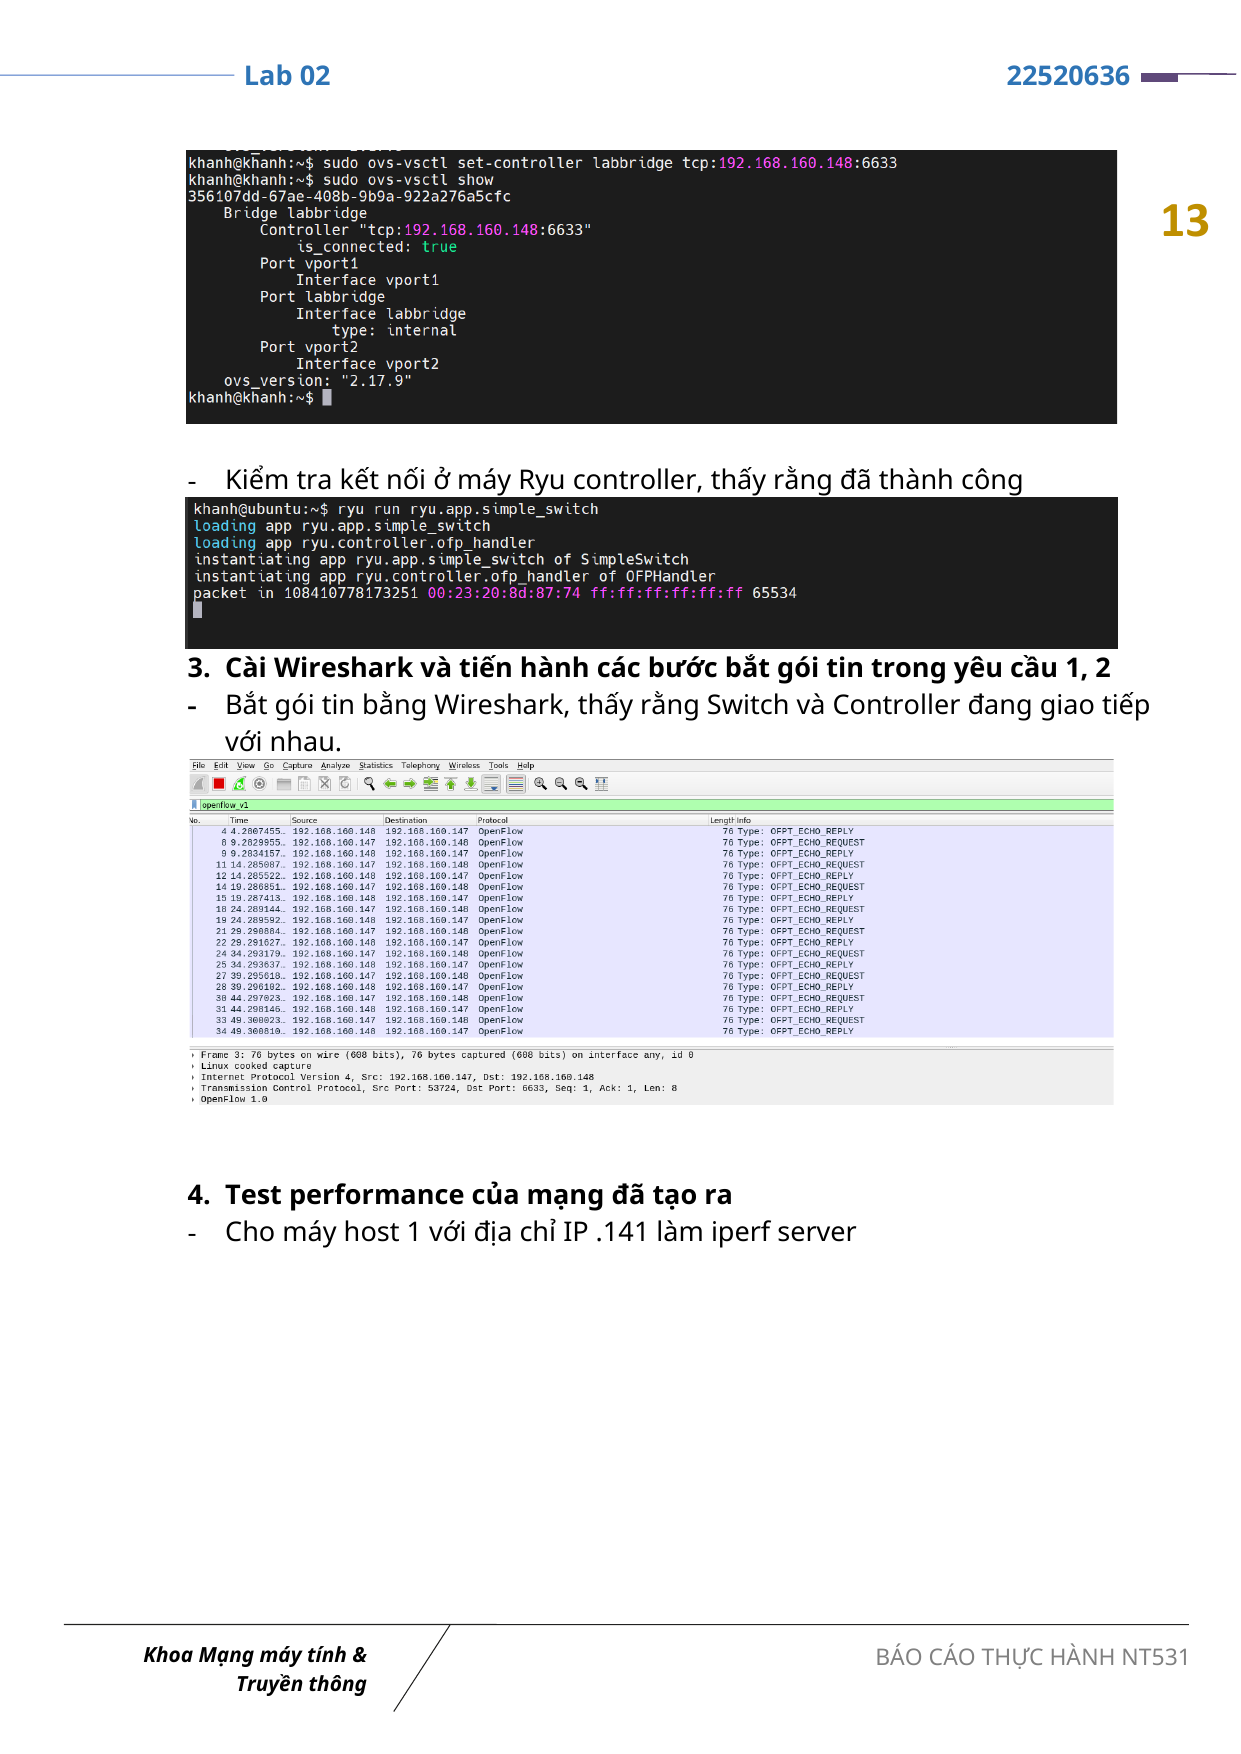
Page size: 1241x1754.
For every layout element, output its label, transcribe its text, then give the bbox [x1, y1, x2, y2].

list Cài Wireshark và tiến hành các bước bắt gói tin trong yêu cầu 1, 2 [187, 648, 1153, 685]
list Cho máy host 1 với địa chỉ IP .141 làm iperf server [187, 1212, 1153, 1249]
picture [186, 150, 1118, 424]
picture [185, 497, 1118, 649]
list Test performance của mạng đã tạo ra [187, 1175, 1153, 1212]
list Kiểm tra kết nối ở máy Ryu controller, thấy rằng đã thành công [187, 460, 1153, 497]
list Bắt gói tin bằng Wireshark, thấy rằng Switch và Controller đang giao tiếp với nhau. [187, 685, 1153, 759]
picture [189, 759, 1114, 1176]
